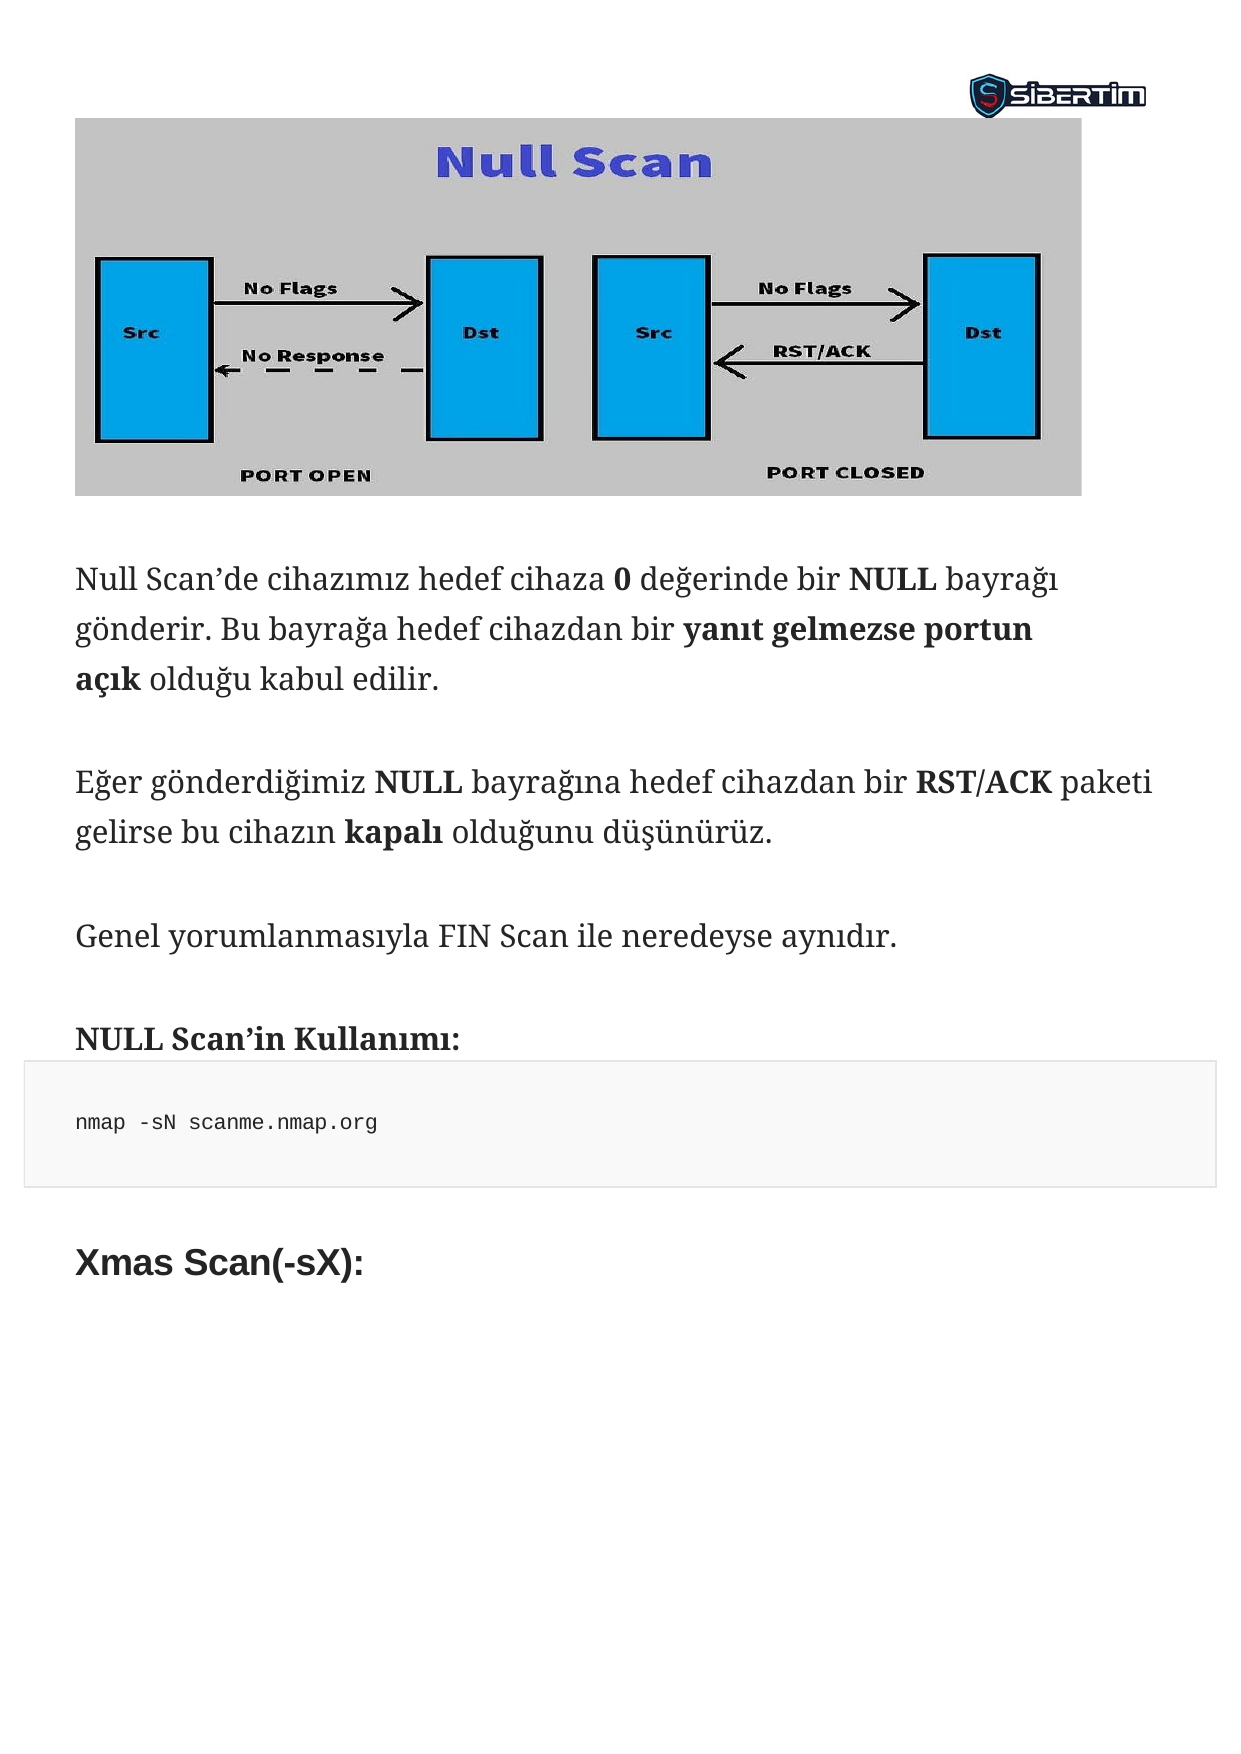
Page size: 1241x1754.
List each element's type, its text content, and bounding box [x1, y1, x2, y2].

text NULL Scan’in Kullanımı: [75, 1010, 1165, 1060]
text nmap -sN scanme.nmap.org [25, 1062, 1215, 1186]
text Xmas Scan(-sX): [75, 1237, 1165, 1283]
text Genel yorumlanmasıyla FIN Scan ile neredeyse aynıdır. [75, 906, 1165, 956]
picture [75, 73, 1147, 496]
text Null Scan’de cihazımız hedef cihaza 0 değerinde bir NULL bayrağı gönderir. Bu bayrağa hedef cihazdan bir yanıt gelmezse portun açık olduğu kabul edilir. [75, 549, 1165, 699]
text Eğer gönderdiğimiz NULL bayrağına hedef cihazdan bir RST/ACK paketi gelirse bu cihazın kapalı olduğunu düşünürüz. [75, 753, 1165, 853]
